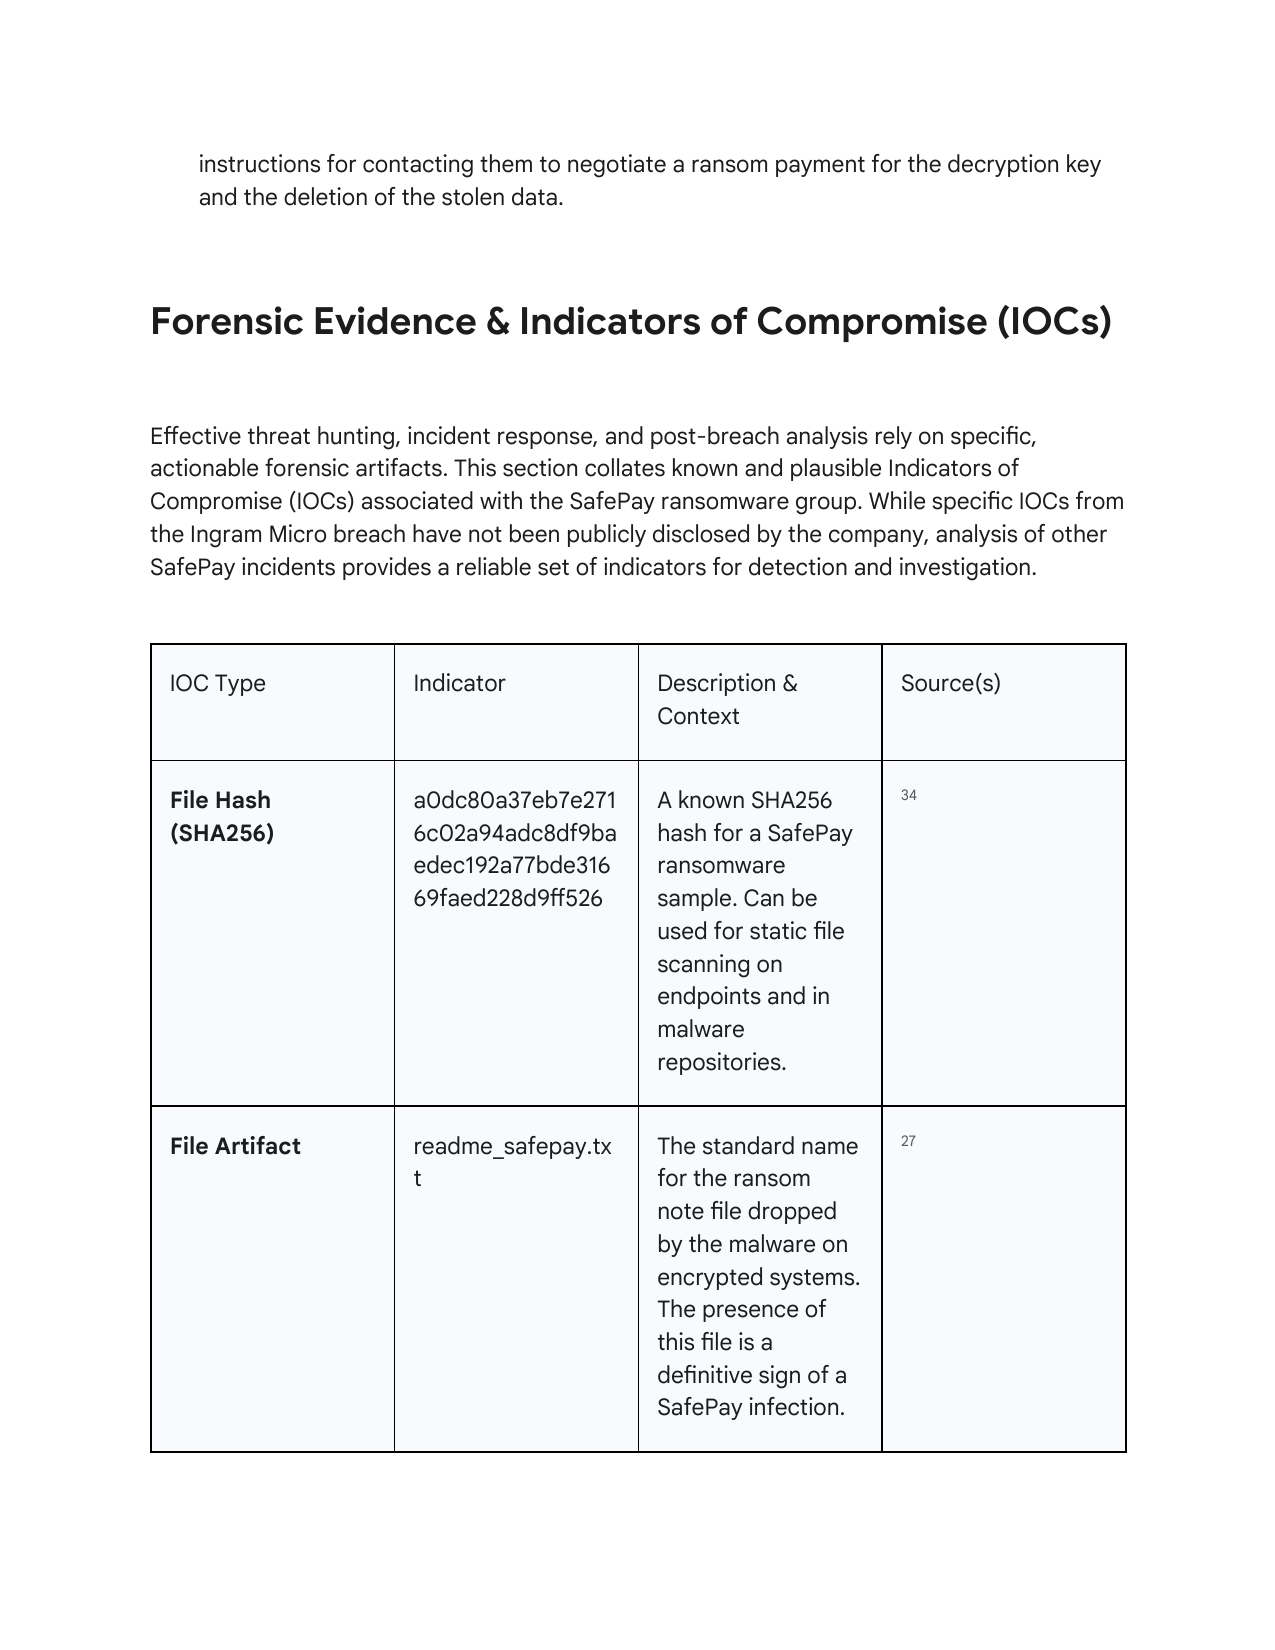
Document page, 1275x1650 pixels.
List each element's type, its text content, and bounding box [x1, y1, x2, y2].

table_cell 34 [883, 761, 1125, 1105]
text Effective threat hunting, incident response, and post-breach analysis rely on specific, actionable forensic artifacts. This section collates known and plausible Indicators of Compromise (IOCs) associated with the SafePay ransomware group. While specific IOCs from the Ingram Micro breach have not been publicly disclosed by the company, analysis of other SafePay incidents provides a reliable set of indicators for detection and investigation. [150, 422, 1125, 581]
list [161, 150, 1125, 211]
table_cell 27 [883, 1107, 1125, 1451]
table_cell A known SHA256 hash for a SafePay ransomware sample. Can be used for static file scanning on endpoints and in malware repositories. [639, 761, 881, 1105]
table_header Indicator [395, 645, 638, 760]
table_cell File Artifact [152, 1107, 394, 1451]
subtitle Forensic Evidence & Indicators of Compromise (IOCs) [150, 298, 1125, 345]
table_header Description & Context [639, 645, 881, 760]
table_cell a0dc80a37eb7e2716c02a94adc8df9baedec192a77bde31669faed228d9ff526 [395, 761, 638, 1105]
table_cell readme_safepay.txt [395, 1107, 638, 1451]
table_cell The standard name for the ransom note file dropped by the malware on encrypted systems. The presence of this file is a definitive sign of a SafePay infection. [639, 1107, 881, 1451]
table_cell File Hash (SHA256) [152, 761, 394, 1105]
table_header Source(s) [883, 645, 1125, 760]
table_header IOC Type [152, 645, 394, 760]
